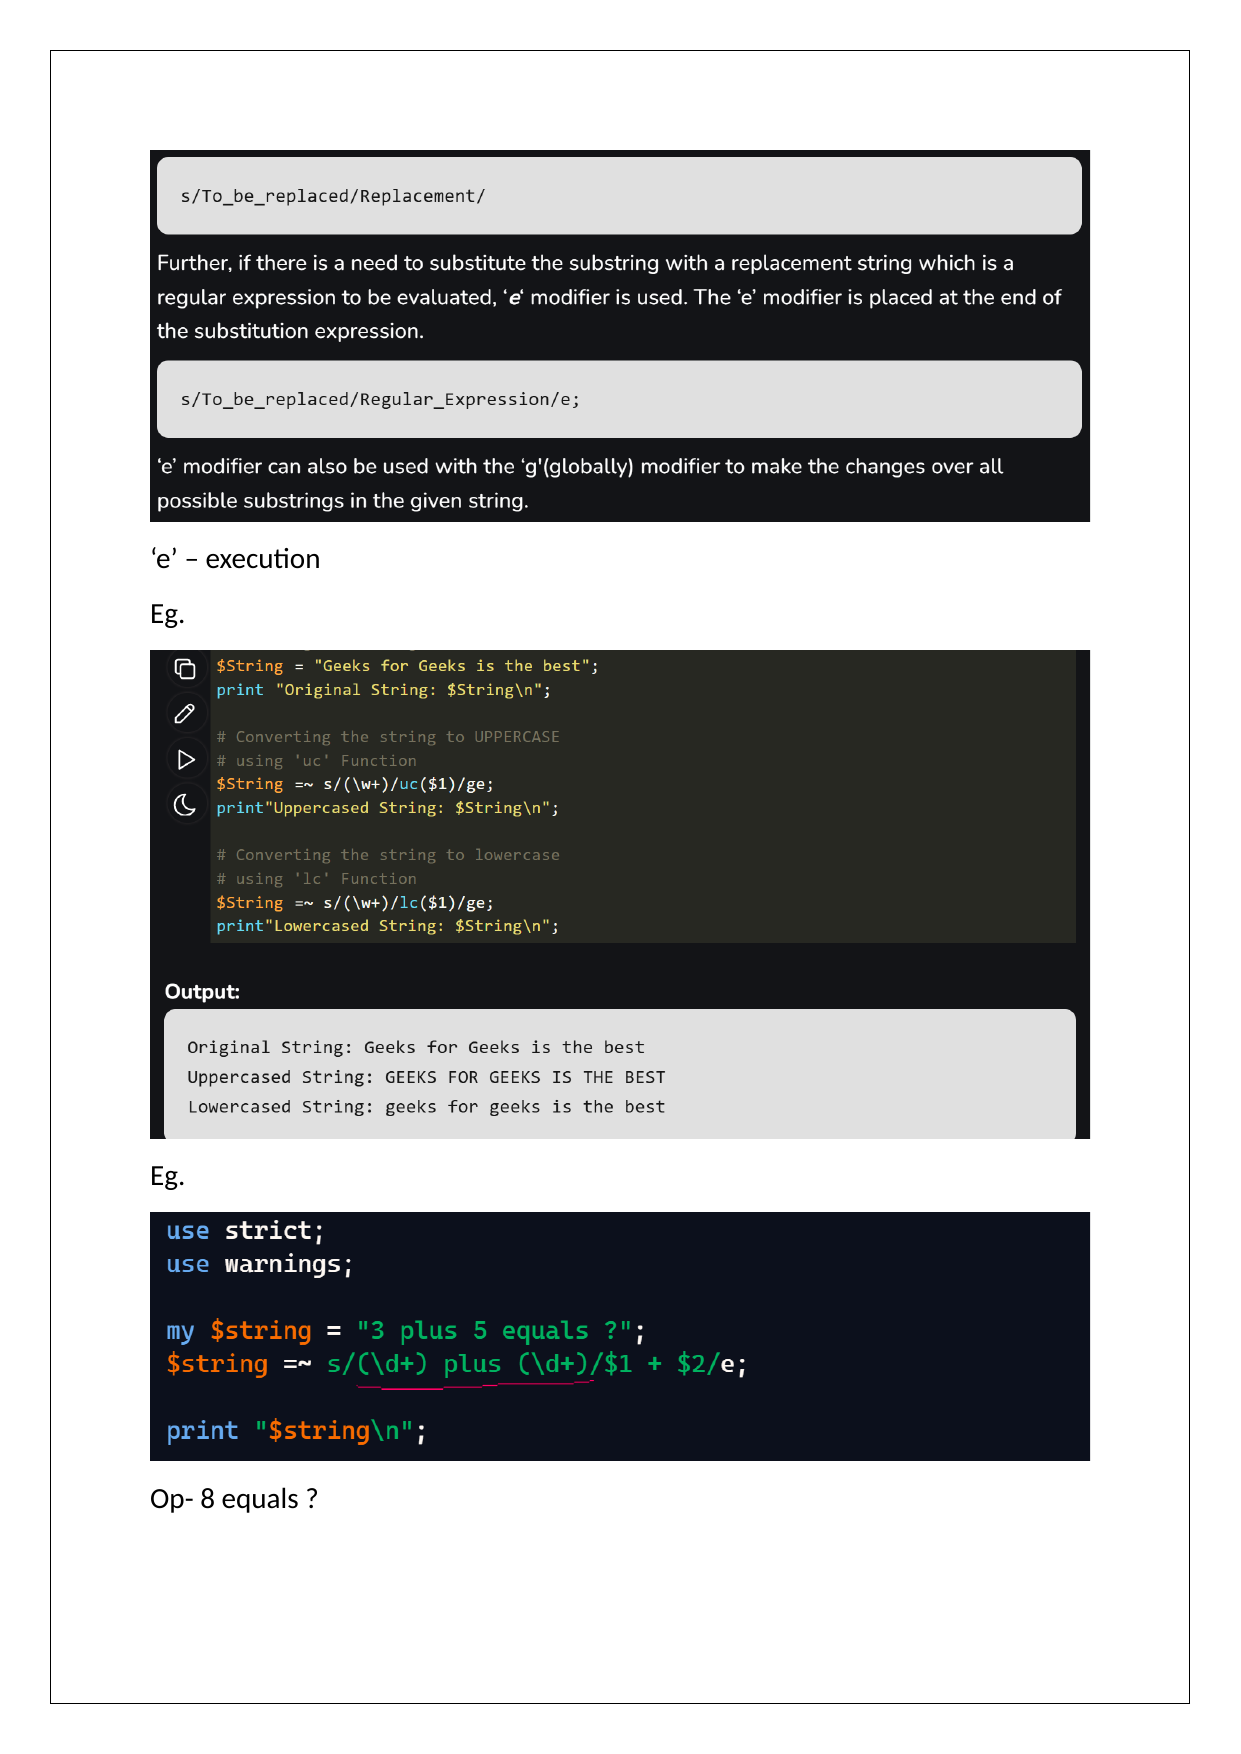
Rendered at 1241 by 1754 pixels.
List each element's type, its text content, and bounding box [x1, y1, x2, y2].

text Eg. [150, 595, 1090, 631]
text ‘e’ – execution [150, 540, 1090, 576]
text Eg. [150, 1157, 1090, 1193]
picture [150, 1212, 1091, 1461]
picture [150, 150, 1091, 522]
text Op- 8 equals ? [150, 1480, 1090, 1515]
picture [150, 650, 1091, 1139]
